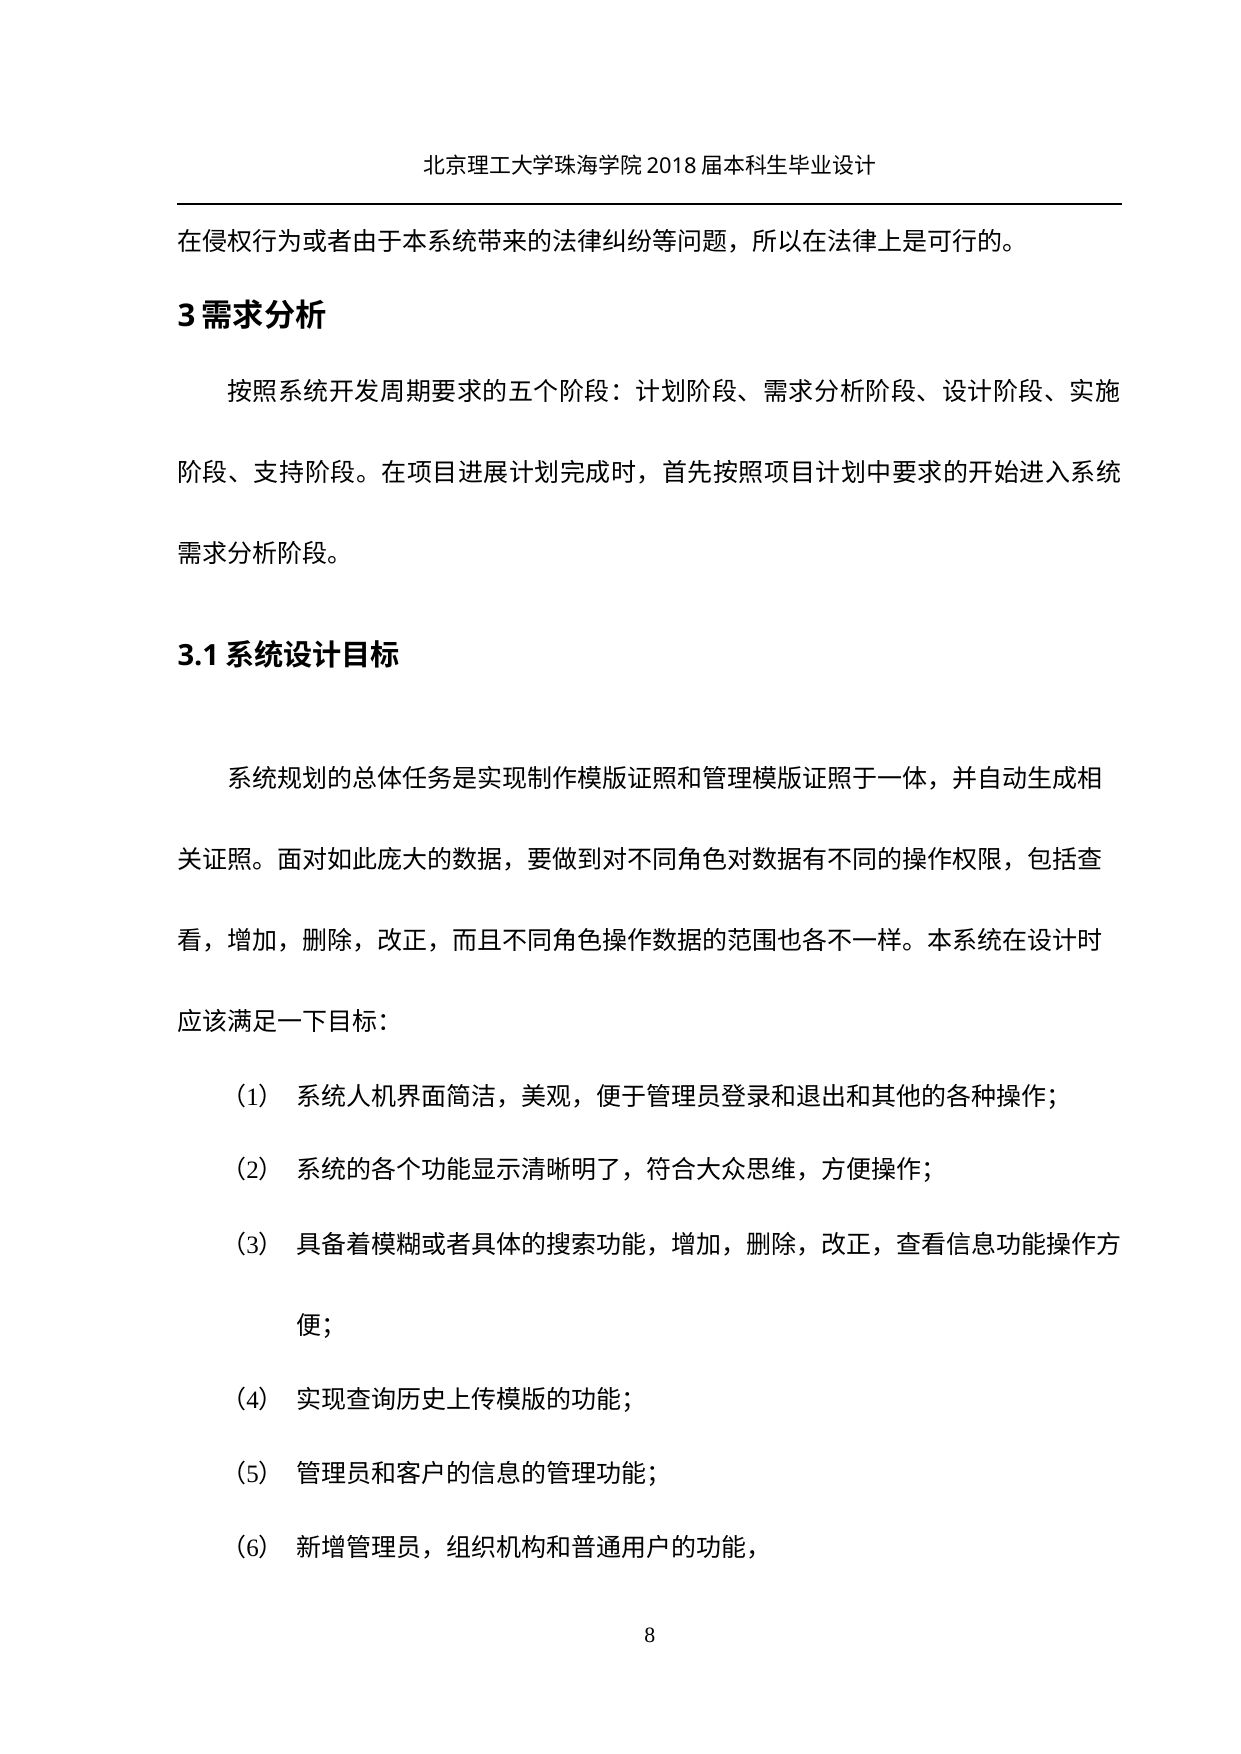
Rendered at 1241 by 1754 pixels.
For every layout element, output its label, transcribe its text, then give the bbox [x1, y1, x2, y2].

subtitle 3.1系统设计目标 [177, 621, 1122, 686]
list 管理员和客户的信息的管理功能； [221, 1439, 1122, 1504]
list 系统的各个功能显示清晰明了，符合大众思维，方便操作； [221, 1136, 1122, 1201]
list 实现查询历史上传模版的功能； [221, 1365, 1122, 1430]
list 系统人机界面简洁，美观，便于管理员登录和退出和其他的各种操作； [221, 1062, 1122, 1127]
list 新增管理员，组织机构和普通用户的功能， [221, 1513, 1122, 1578]
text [177, 207, 1122, 272]
subtitle 3需求分析 [177, 281, 1122, 346]
list 具备着模糊或者具体的搜索功能，增加，删除，改正，查看信息功能操作方便； [221, 1210, 1122, 1356]
text 按照系统开发周期要求的五个阶段：计划阶段、需求分析阶段、设计阶段、实施阶段、支持阶段。在项目进展计划完成时，首先按照项目计划中要求的开始进入系统需求分析阶段。 [177, 357, 1122, 584]
text 系统规划的总体任务是实现制作模版证照和管理模版证照于一体，并自动生成相关证照。面对如此庞大的数据，要做到对不同角色对数据有不同的操作权限，包括查看，增加，删除，改正，而且不同角色操作数据的范围也各不一样。本系统在设计时应该满足一下目标： [177, 744, 1122, 1052]
